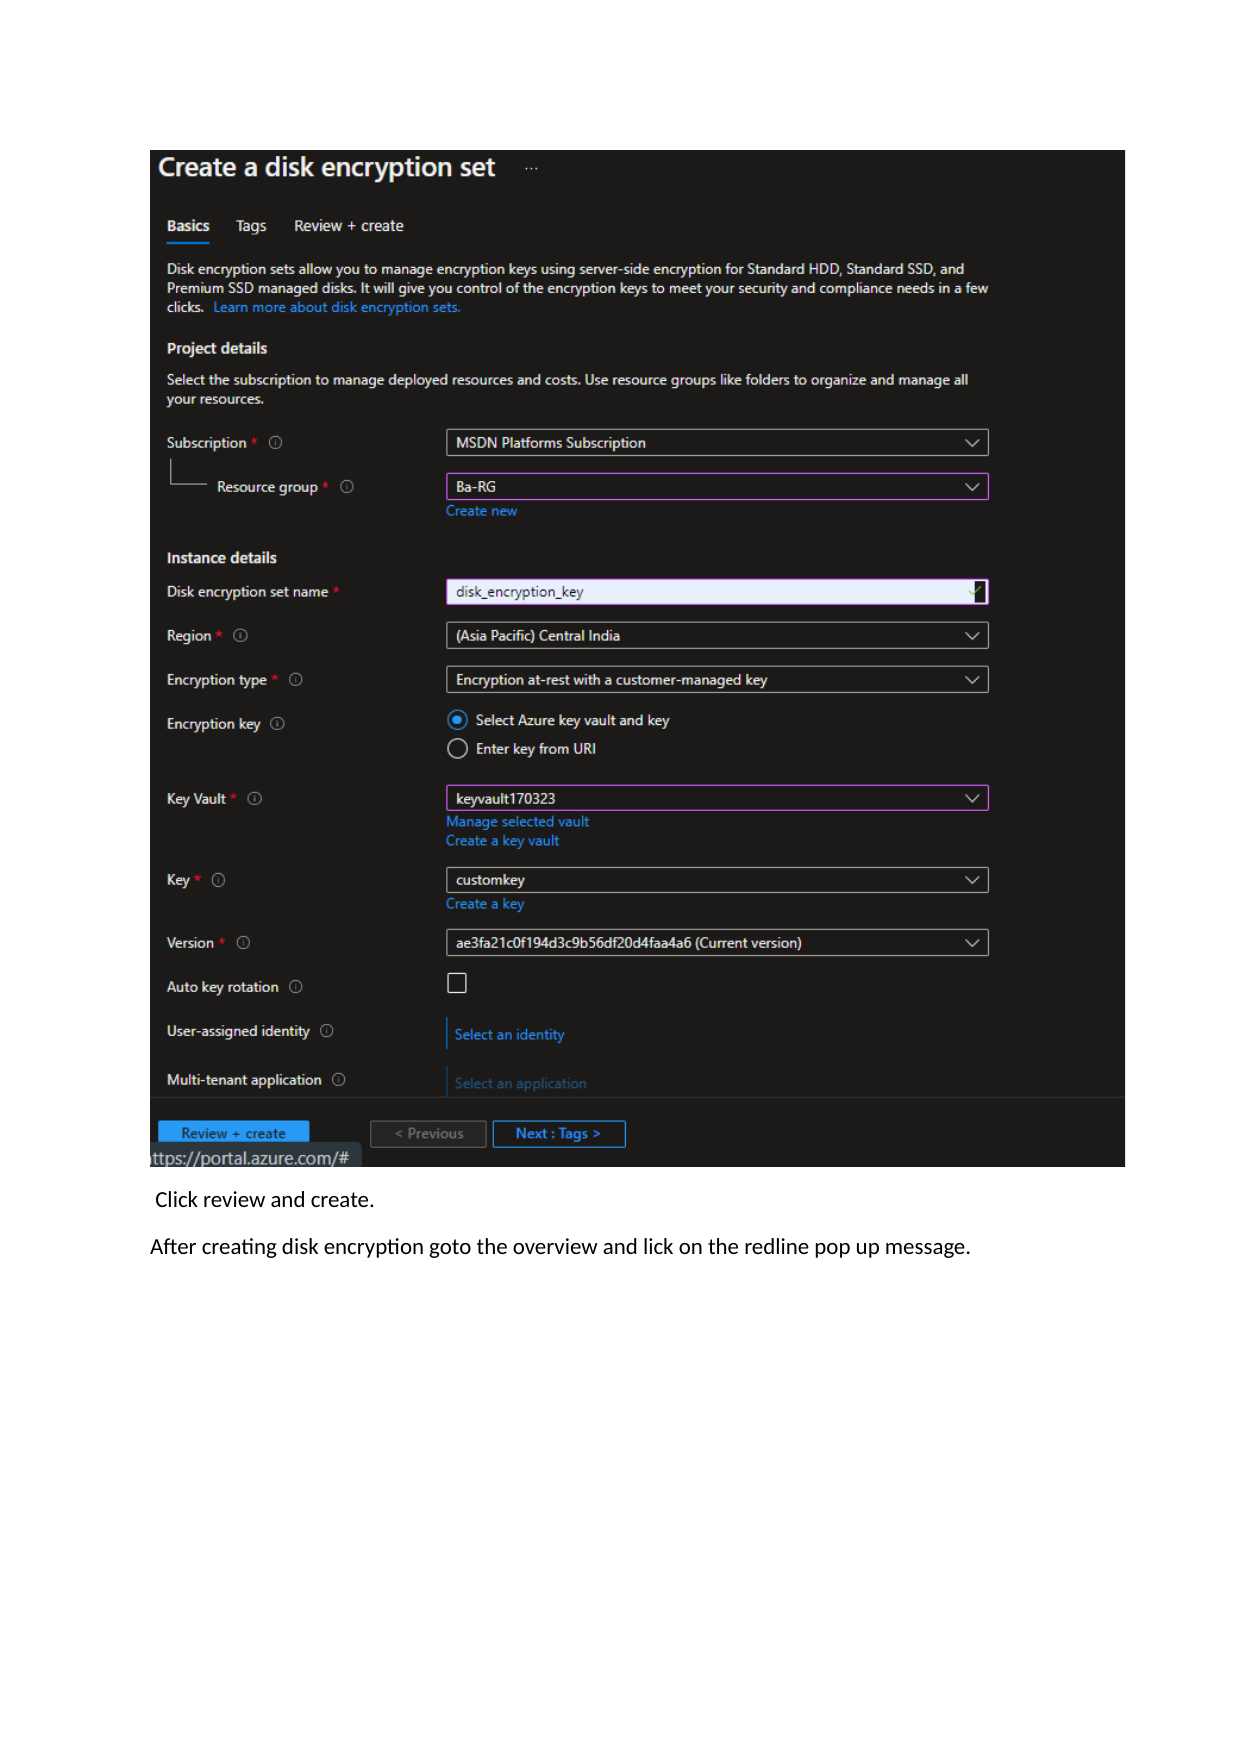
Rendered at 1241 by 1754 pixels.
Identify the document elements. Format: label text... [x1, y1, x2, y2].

text Click review and create. [150, 1186, 1090, 1213]
picture [150, 150, 1125, 1167]
text After creating disk encryption goto the overview and lick on the redline pop up message. [150, 1232, 1090, 1260]
